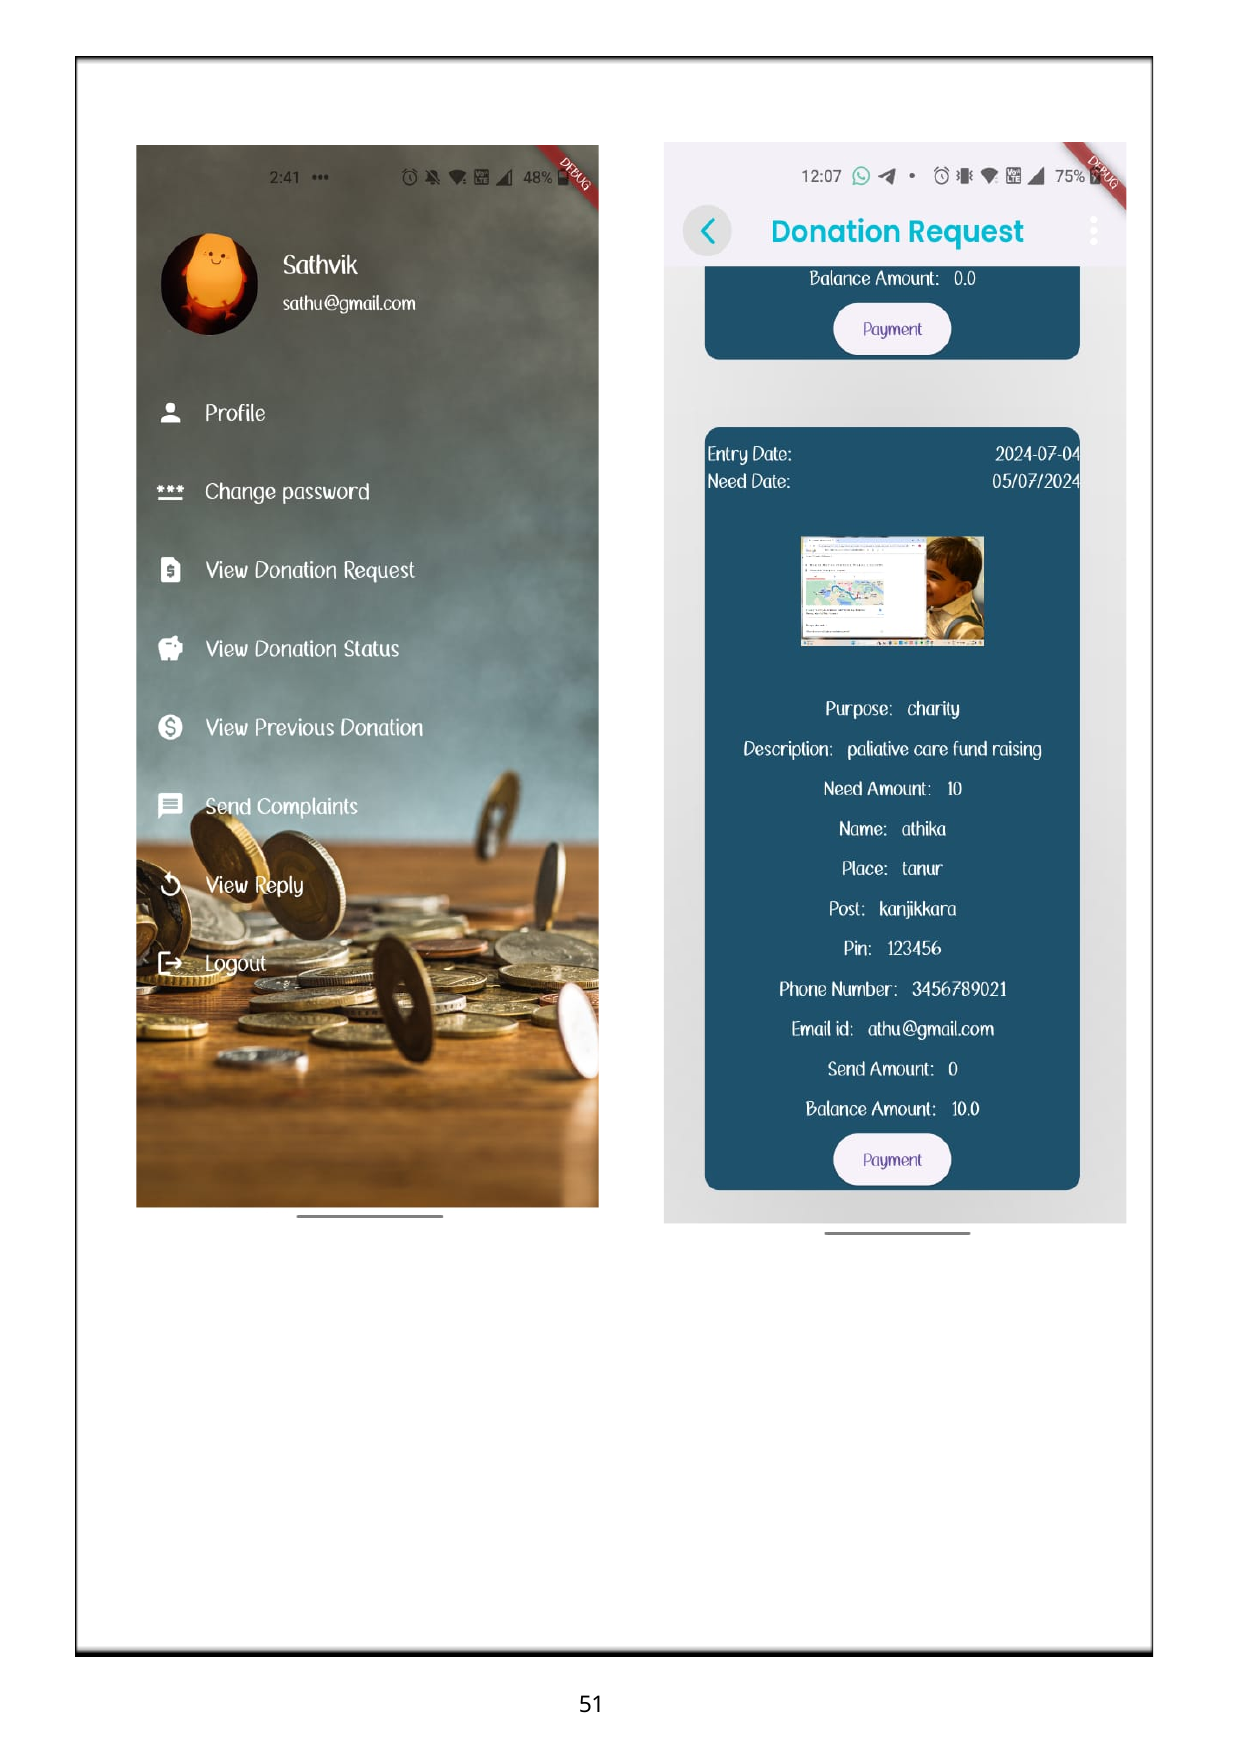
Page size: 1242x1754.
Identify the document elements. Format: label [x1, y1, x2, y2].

picture [75, 56, 1154, 1657]
